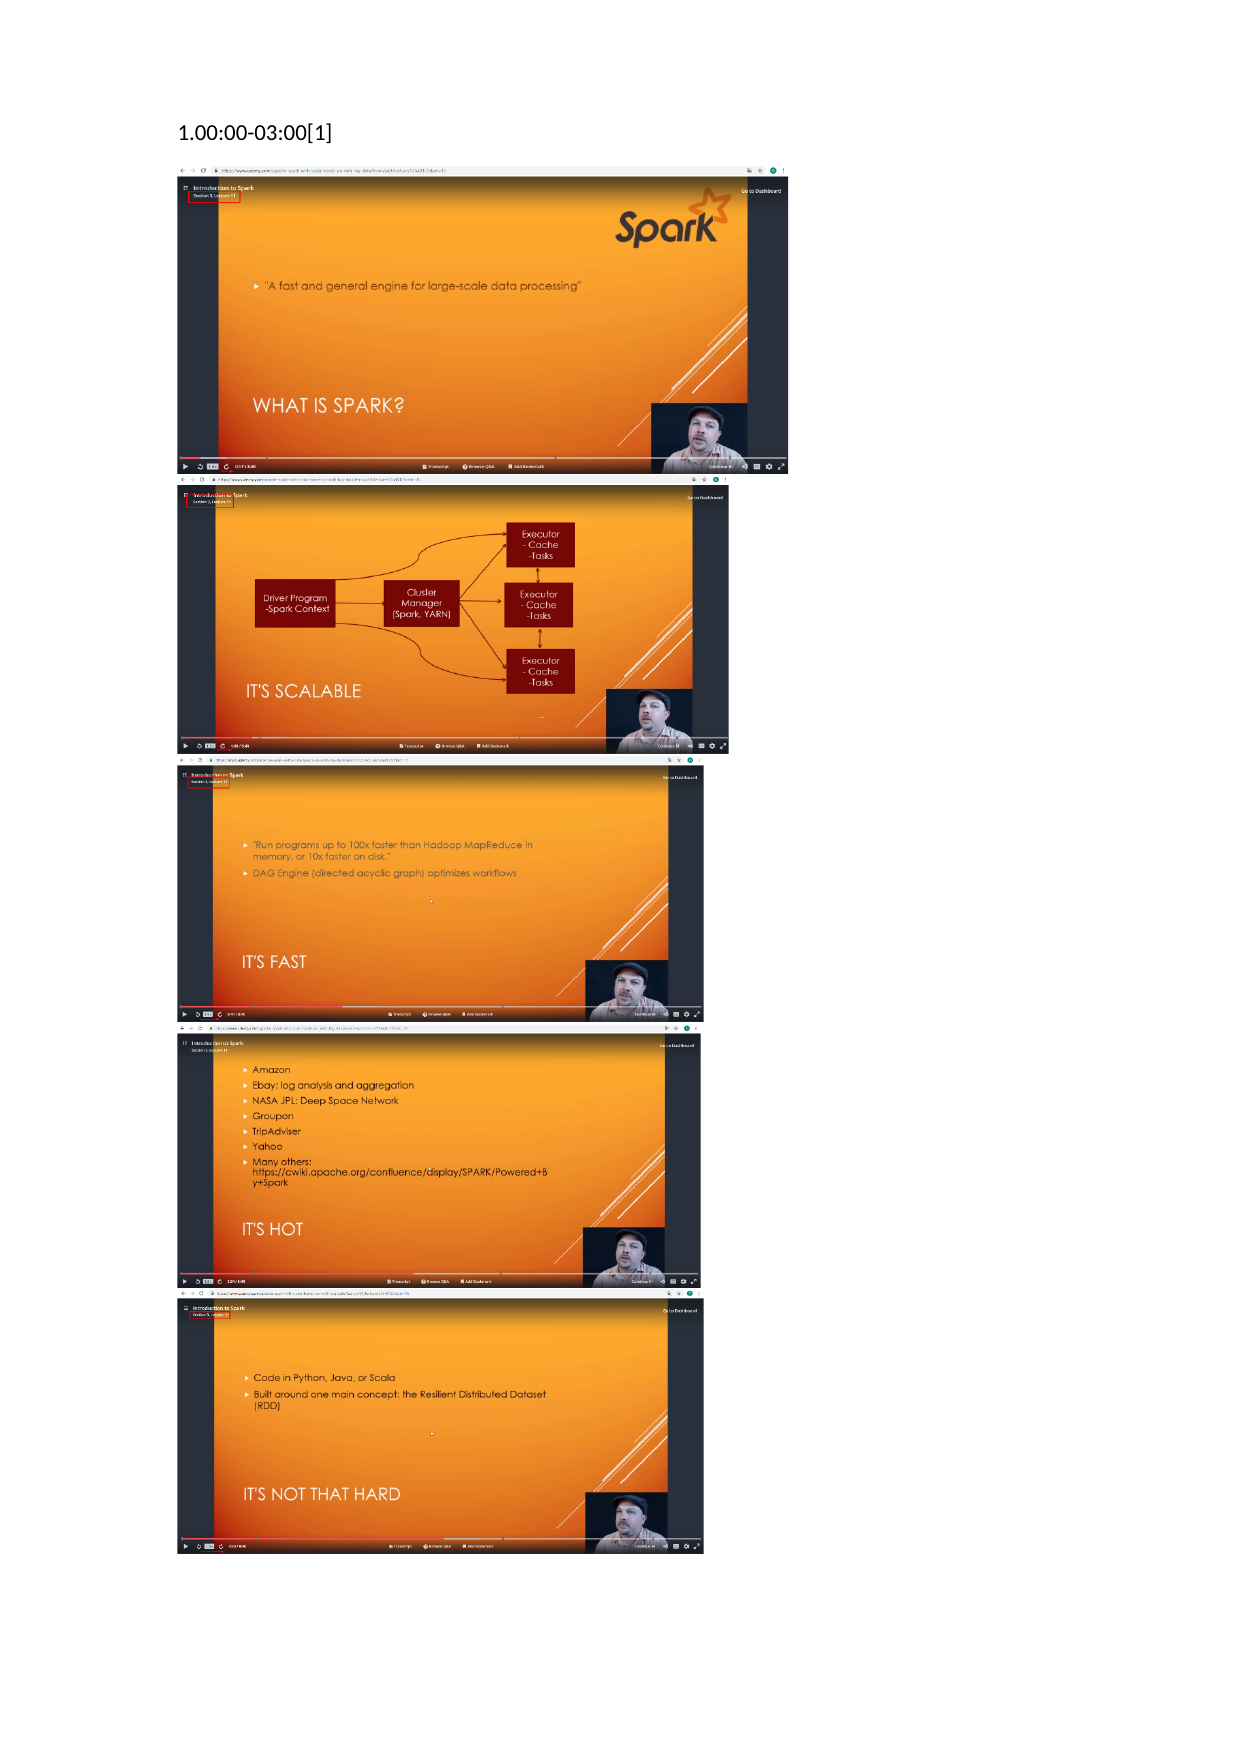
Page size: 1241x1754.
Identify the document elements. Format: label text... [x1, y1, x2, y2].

picture [177, 1023, 701, 1288]
picture [177, 1289, 704, 1554]
picture [177, 755, 704, 1022]
picture [177, 475, 729, 754]
picture [177, 165, 789, 474]
text 1.00:00-03:00[1] [177, 118, 1152, 146]
